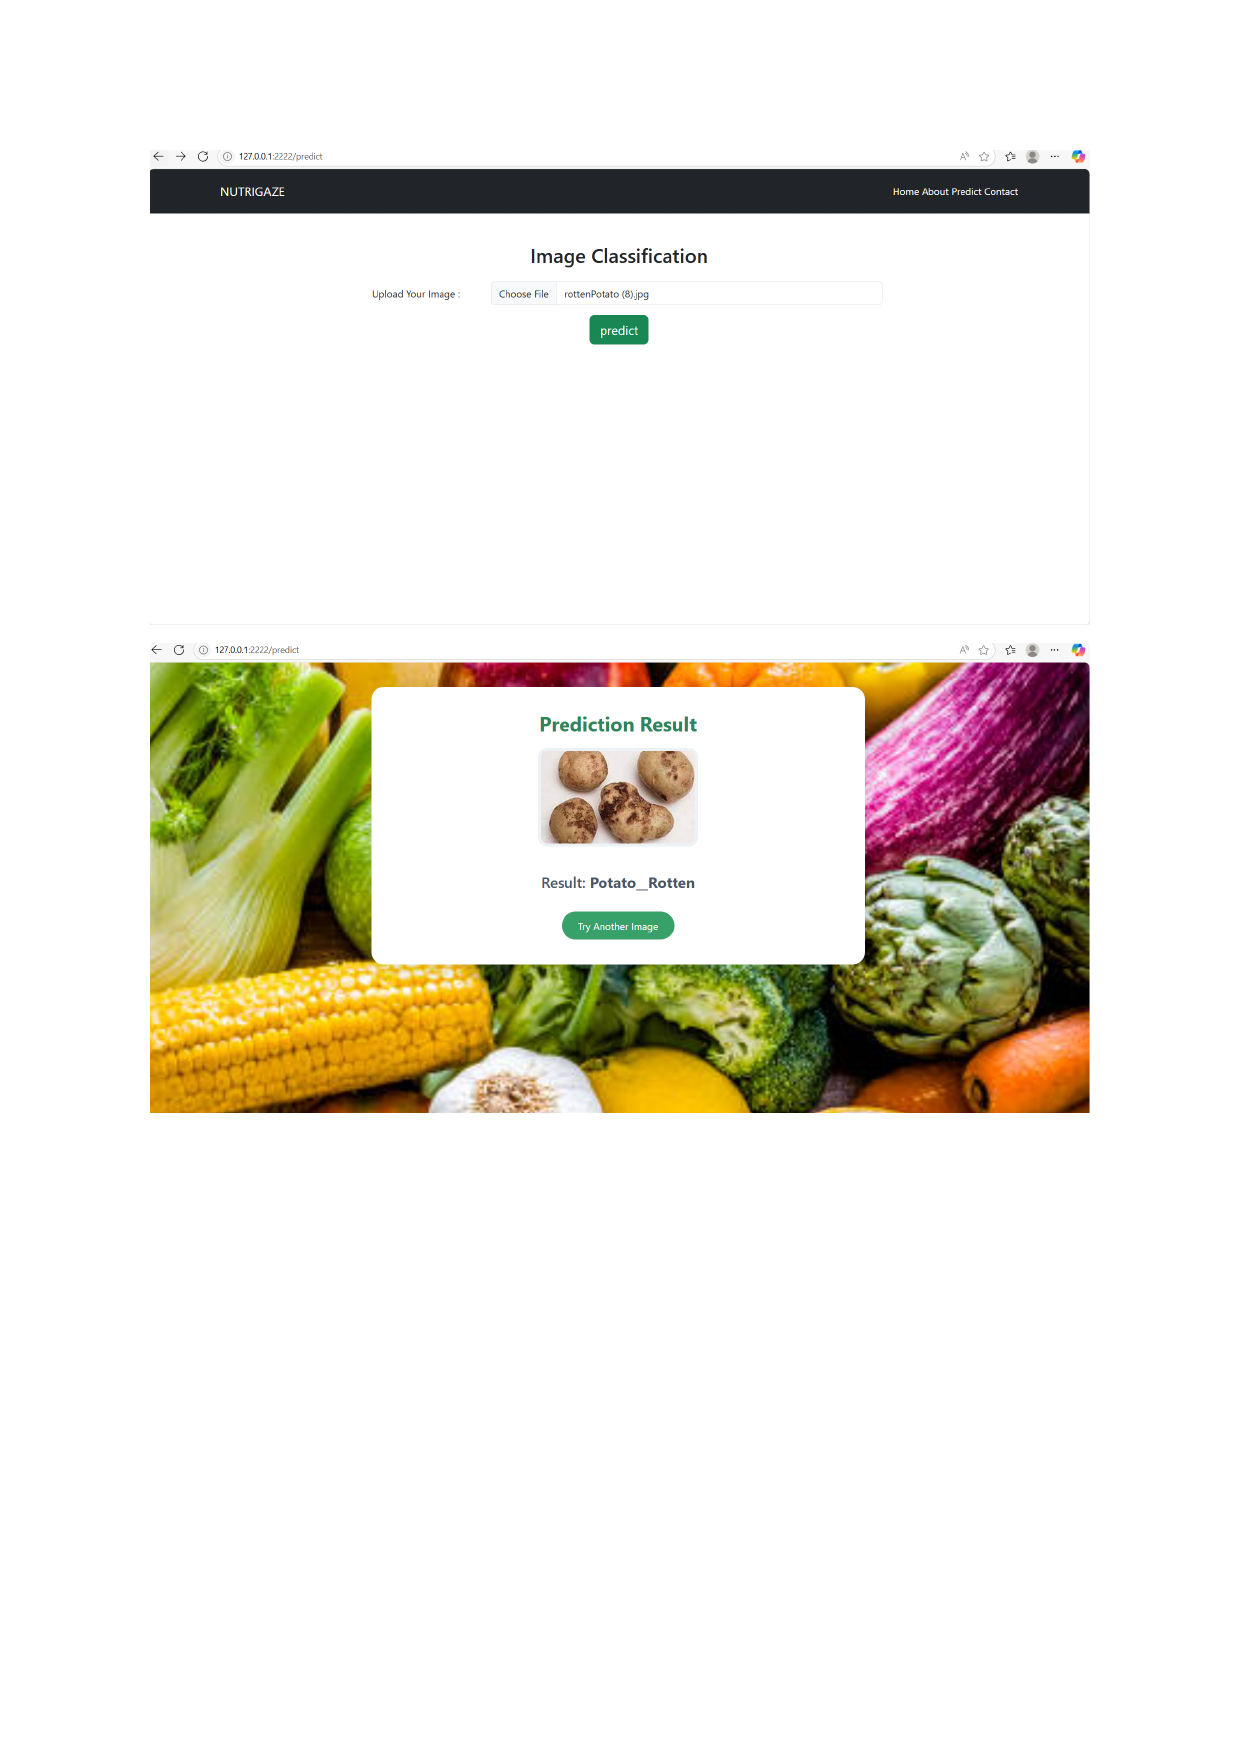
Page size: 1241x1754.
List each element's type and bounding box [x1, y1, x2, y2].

picture [150, 643, 1091, 1113]
picture [150, 150, 1091, 625]
